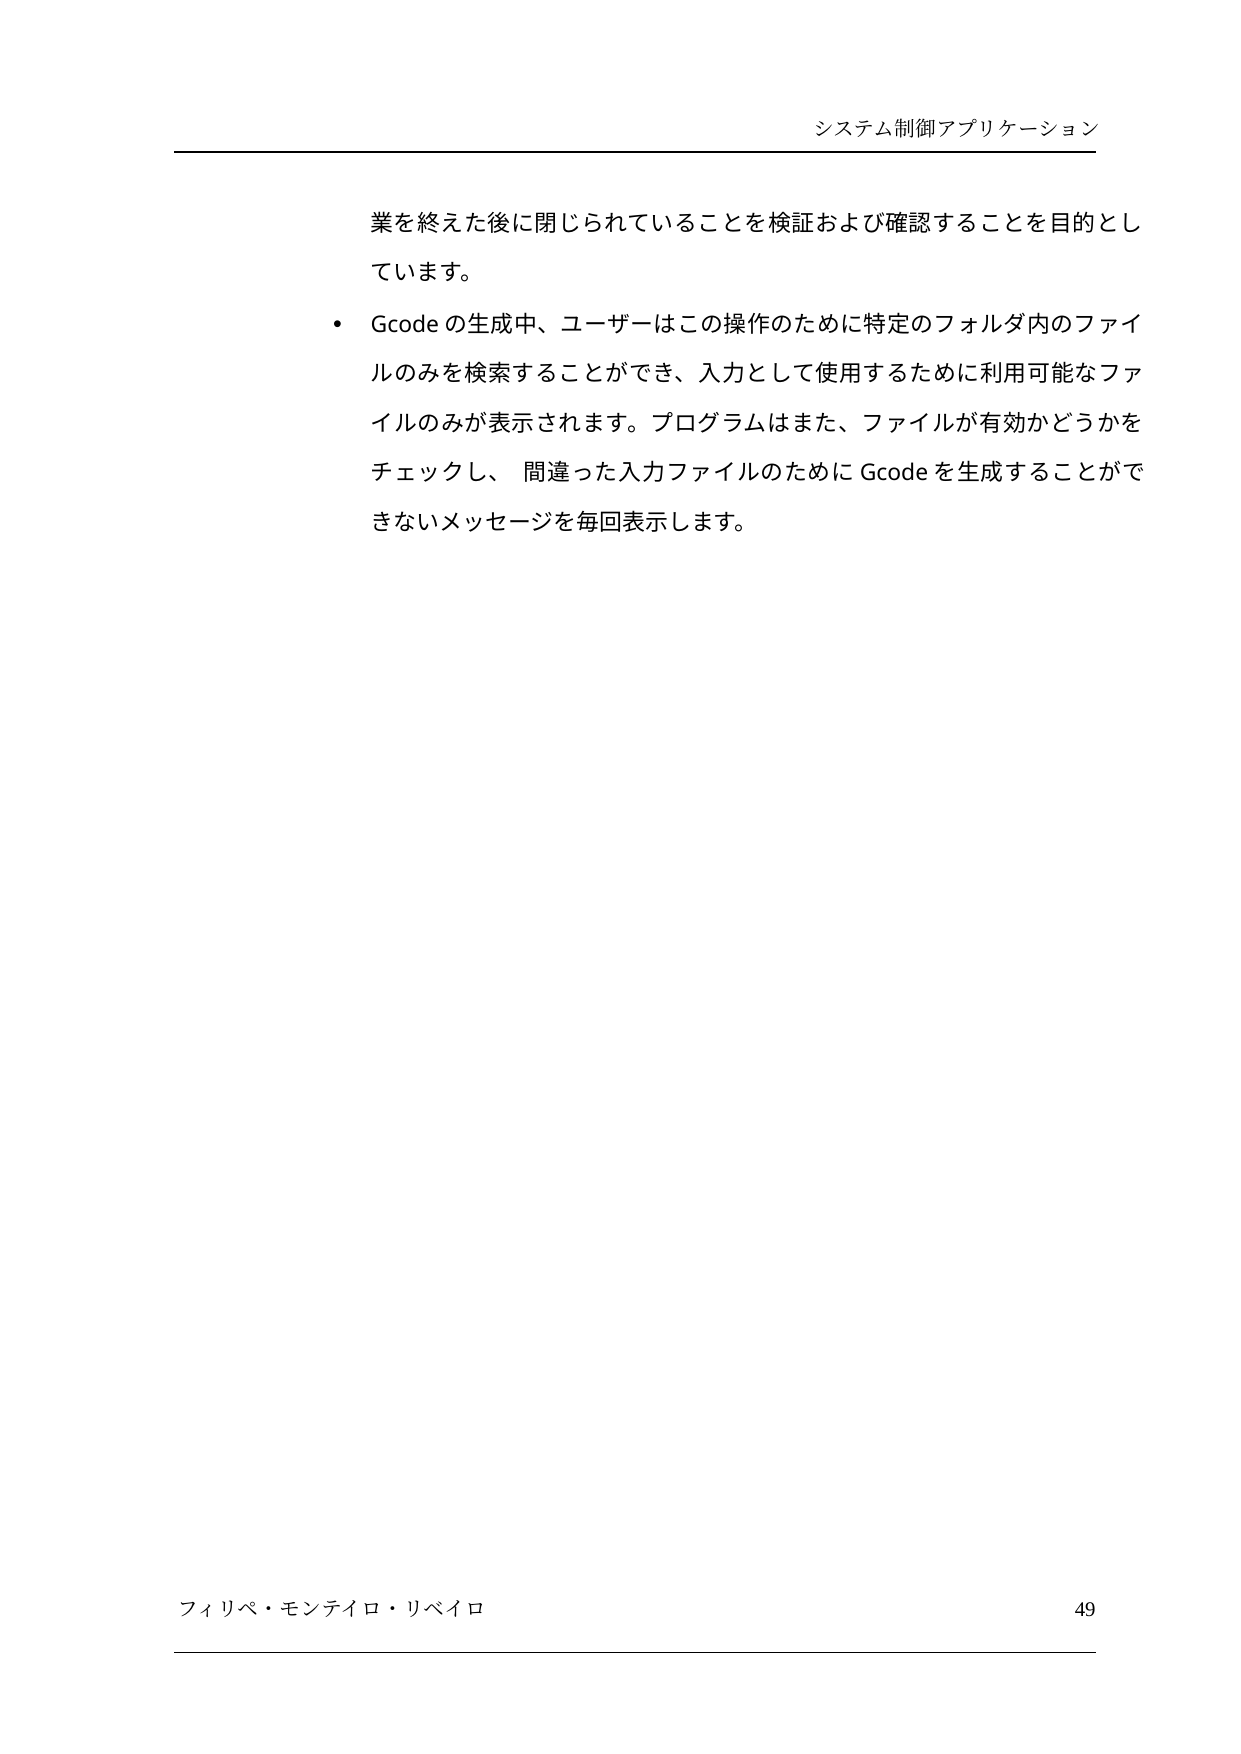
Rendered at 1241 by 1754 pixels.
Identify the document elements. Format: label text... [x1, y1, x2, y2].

list App には decision() というメソッドがあり、 これは、アプリケーションを高速に保ち、コンピュータリソースを節約するために、クライアントが作業を終えた後に閉じられていることを検証および確認することを目的としています。 [333, 204, 1146, 287]
list Gcodeの生成中、ユーザーはこの操作のために特定のフォルダ内のファイルのみを検索することができ、入力として使用するために利用可能なファイルのみが表示されます。プログラムはまた、ファイルが有効かどうかをチェックし、 間違った入力ファイルのためにGcodeを生成することができないメッセージを毎回表示します。 [333, 306, 1146, 537]
